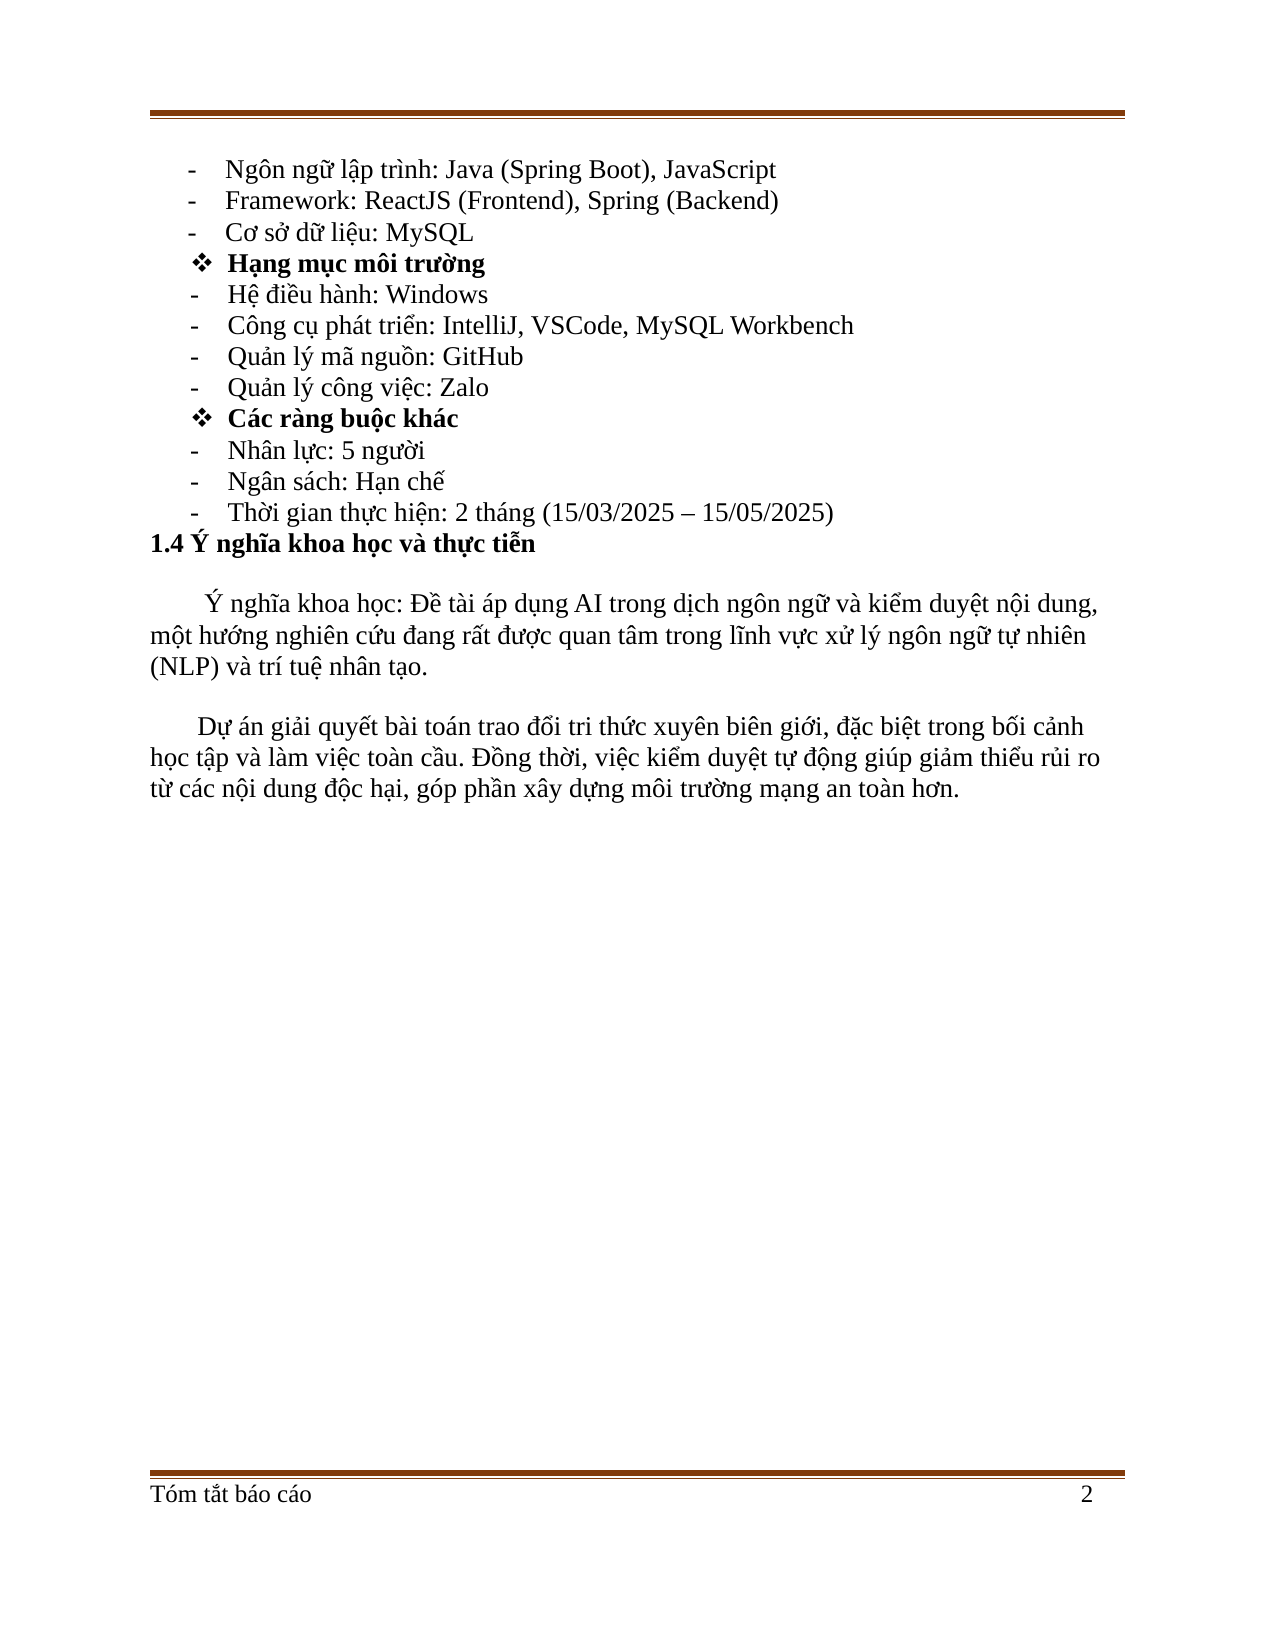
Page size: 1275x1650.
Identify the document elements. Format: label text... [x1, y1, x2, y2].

list Ngân sách: Hạn chế [190, 465, 1125, 496]
list Ý nghĩa khoa học và thực tiễn [150, 527, 1125, 558]
list Công cụ phát triển: IntelliJ, VSCode, MySQL Workbench [190, 309, 1125, 340]
list Các ràng buộc khác [190, 403, 1125, 434]
list Hệ điều hành: Windows [190, 278, 1125, 309]
list Framework: ReactJS (Frontend), Spring (Backend) [187, 184, 1125, 216]
list Quản lý mã nguồn: GitHub [190, 340, 1125, 371]
list Thời gian thực hiện: 2 tháng (15/03/2025 – 15/05/2025) [190, 496, 1125, 527]
list Ngôn ngữ lập trình: Java (Spring Boot), JavaScript [187, 153, 1125, 184]
text Ý nghĩa khoa học: Đề tài áp dụng AI trong dịch ngôn ngữ và kiểm duyệt nội dung, một hướng nghiên cứu đang rất được quan tâm trong lĩnh vực xử lý ngôn ngữ tự nhiên (NLP) và trí tuệ nhân tạo. [150, 588, 1125, 681]
list Quản lý công việc: Zalo [190, 371, 1125, 403]
list Hạng mục môi trường [190, 247, 1125, 278]
text Dự án giải quyết bài toán trao đổi tri thức xuyên biên giới, đặc biệt trong bối cảnh học tập và làm việc toàn cầu. Đồng thời, việc kiểm duyệt tự động giúp giảm thiểu rủi ro từ các nội dung độc hại, góp phần xây dựng môi trường mạng an toàn hơn. [150, 710, 1125, 804]
list Nhân lực: 5 người [190, 434, 1125, 465]
list Cơ sở dữ liệu: MySQL [187, 216, 1125, 247]
